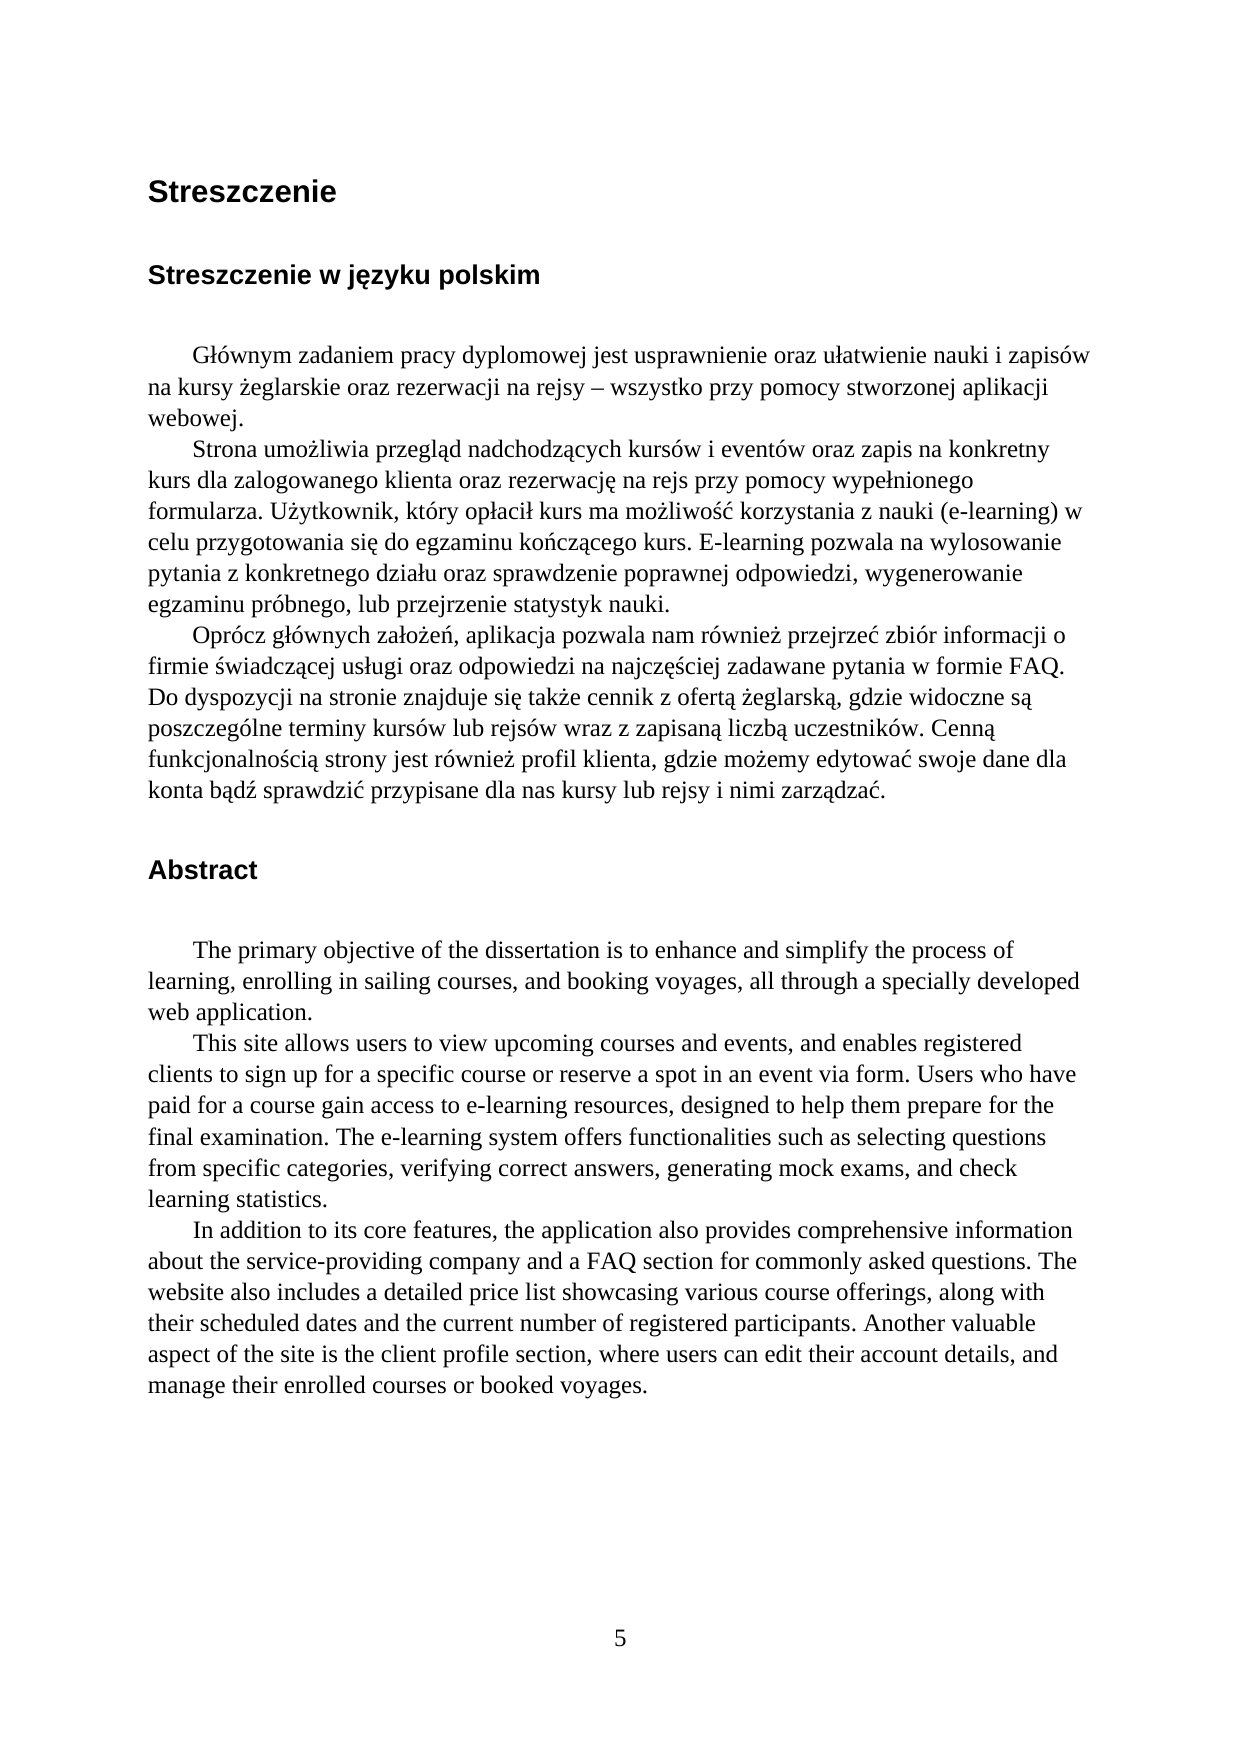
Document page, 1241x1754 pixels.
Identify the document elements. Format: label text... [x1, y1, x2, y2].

list Strona umożliwia przegląd nadchodzących kursów i eventów oraz zapis na konkretny kurs dla zalogowanego klienta oraz rezerwację na rejs przy pomocy wypełnionego formularza. Użytkownik, który opłacił kurs ma możliwość korzystania z nauki (e-learning) w celu przygotowania się do egzaminu kończącego kurs. E-learning pozwala na wylosowanie pytania z konkretnego działu oraz sprawdzenie poprawnej odpowiedzi, wygenerowanie egzaminu próbnego, lub przejrzenie statystyk nauki. [148, 434, 1093, 618]
subtitle Abstract [148, 854, 1093, 885]
text This site allows users to view upcoming courses and events, and enables registered clients to sign up for a specific course or reserve a spot in an event via form. Users who have paid for a course gain access to e-learning resources, designed to help them prepare for the final examination. The e-learning system offers functionalities such as selecting questions from specific categories, verifying correct answers, generating mock exams, and check learning statistics. [148, 1028, 1093, 1212]
text In addition to its core features, the application also provides comprehensive information about the service-providing company and a FAQ section for commonly asked questions. The website also includes a detailed price list showcasing various course offerings, along with their scheduled dates and the current number of registered participants. Another valuable aspect of the site is the client profile section, where users can edit their account details, and manage their enrolled courses or booked voyages. [148, 1215, 1093, 1399]
subtitle Streszczenie w języku polskim [148, 259, 1093, 290]
subtitle Streszczenie [148, 173, 1093, 208]
list Głównym zadaniem pracy dyplomowej jest usprawnienie oraz ułatwienie nauki i zapisów na kursy żeglarskie oraz rezerwacji na rejsy – wszystko przy pomocy stworzonej aplikacji webowej. [148, 341, 1093, 431]
text The primary objective of the dissertation is to enhance and simplify the process of learning, enrolling in sailing courses, and booking voyages, all through a specially developed web application. [148, 935, 1093, 1026]
list Oprócz głównych założeń, aplikacja pozwala nam również przejrzeć zbiór informacji o firmie świadczącej usługi oraz odpowiedzi na najczęściej zadawane pytania w formie FAQ. Do dyspozycji na stronie znajduje się także cennik z ofertą żeglarską, gdzie widoczne są poszczególne terminy kursów lub rejsów wraz z zapisaną liczbą uczestników. Cenną funkcjonalnością strony jest również profil klienta, gdzie możemy edytować swoje dane dla konta bądź sprawdzić przypisane dla nas kursy lub rejsy i nimi zarządzać. [148, 620, 1093, 804]
